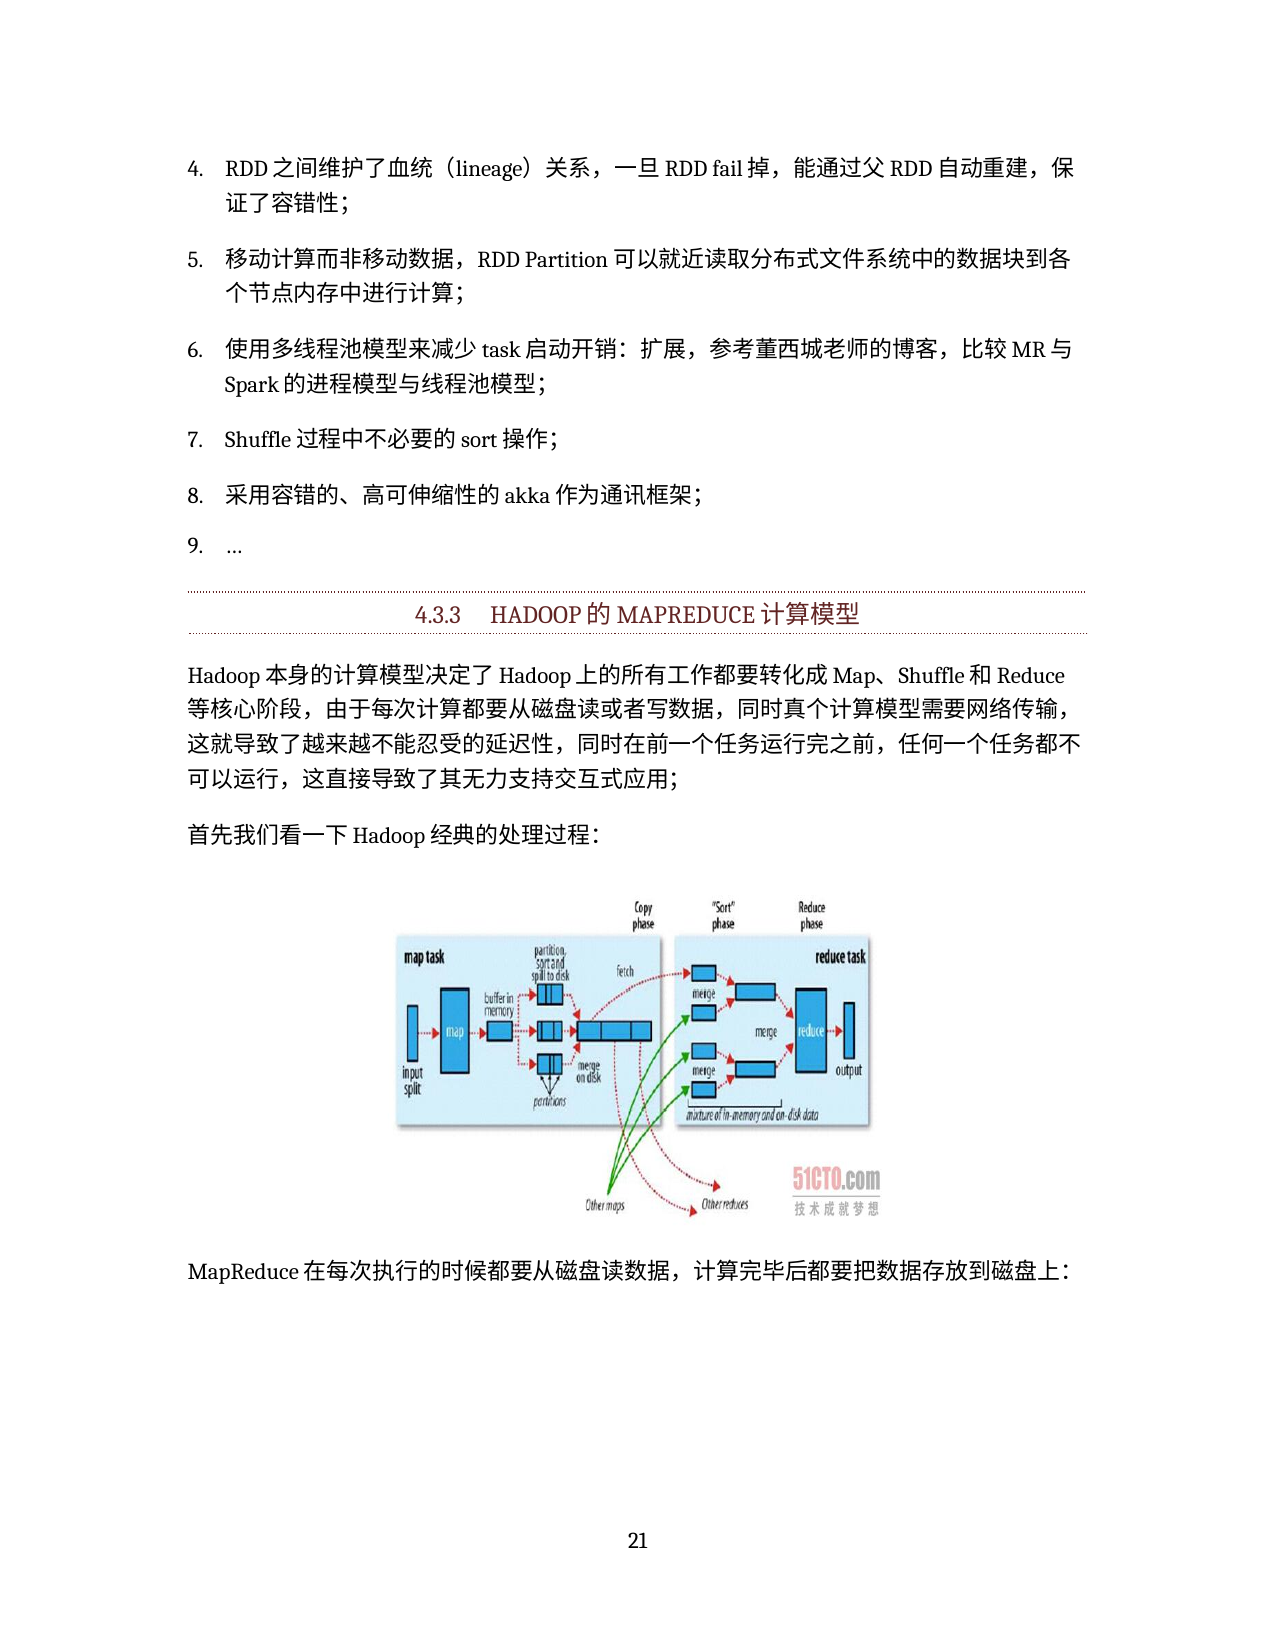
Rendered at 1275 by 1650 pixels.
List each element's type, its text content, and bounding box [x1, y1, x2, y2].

text 首先我们看一下Hadoop经典的处理过程： [187, 816, 1087, 850]
text MapReduce在每次执行的时候都要从磁盘读数据，计算完毕后都要把数据存放到磁盘上： [187, 1253, 1087, 1286]
list 采用容错的、高可伸缩性的akka作为通讯框架； [187, 477, 1087, 510]
list Shuffle过程中不必要的sort操作； [187, 421, 1087, 454]
list RDD之间维护了血统（lineage）关系，一旦RDD fail掉，能通过父RDD自动重建，保证了容错性； [187, 150, 1087, 218]
text Hadoop本身的计算模型决定了Hadoop上的所有工作都要转化成Map、Shuffle和Reduce等核心阶段，由于每次计算都要从磁盘读或者写数据，同时真个计算模型需要网络传输，这就导致了越来越不能忍受的延迟性，同时在前一个任务运行完之前，任何一个任务都不可以运行，这直接导致了其无力支持交互式应用； [187, 656, 1087, 794]
list 使用多线程池模型来减少task启动开销：扩展，参考董西城老师的博客，比较MR与Spark的进程模型与线程池模型； [187, 331, 1087, 399]
picture [387, 872, 888, 1231]
list … [187, 532, 1087, 559]
list 移动计算而非移动数据，RDD Partition可以就近读取分布式文件系统中的数据块到各个节点内存中进行计算； [187, 240, 1087, 308]
subtitle Hadoop的MapReduce计算模型 [187, 591, 1087, 634]
